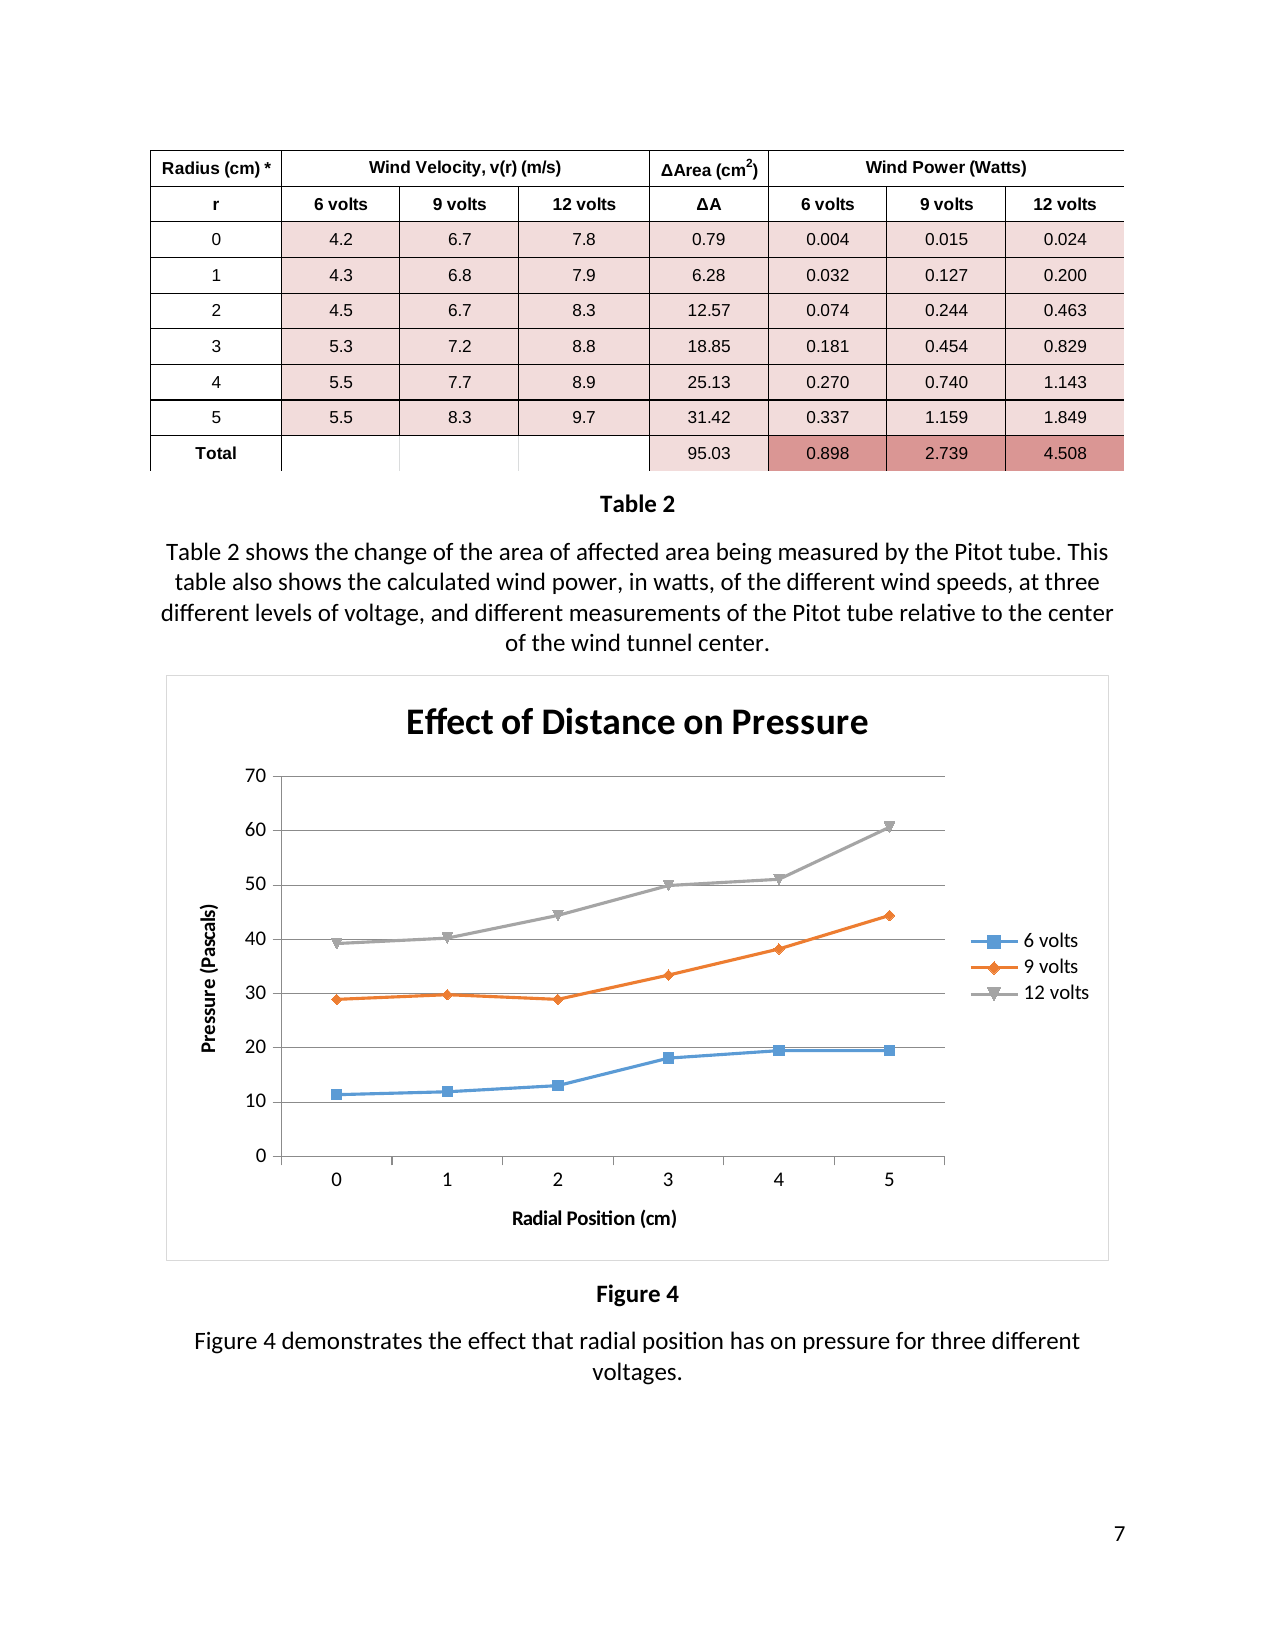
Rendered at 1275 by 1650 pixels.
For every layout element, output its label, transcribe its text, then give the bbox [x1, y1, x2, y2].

text Table 2 [150, 488, 1125, 519]
text Figure 4 [150, 1278, 1125, 1309]
text Figure 4 demonstrates the effect that radial position has on pressure for three different voltages. [150, 1325, 1125, 1386]
text Table 2 shows the change of the area of affected area being measured by the Pitot tube. This table also shows the calculated wind power, in watts, of the different wind speeds, at three different levels of voltage, and different measurements of the Pitot tube relative to the center of the wind tunnel center. [150, 536, 1125, 658]
